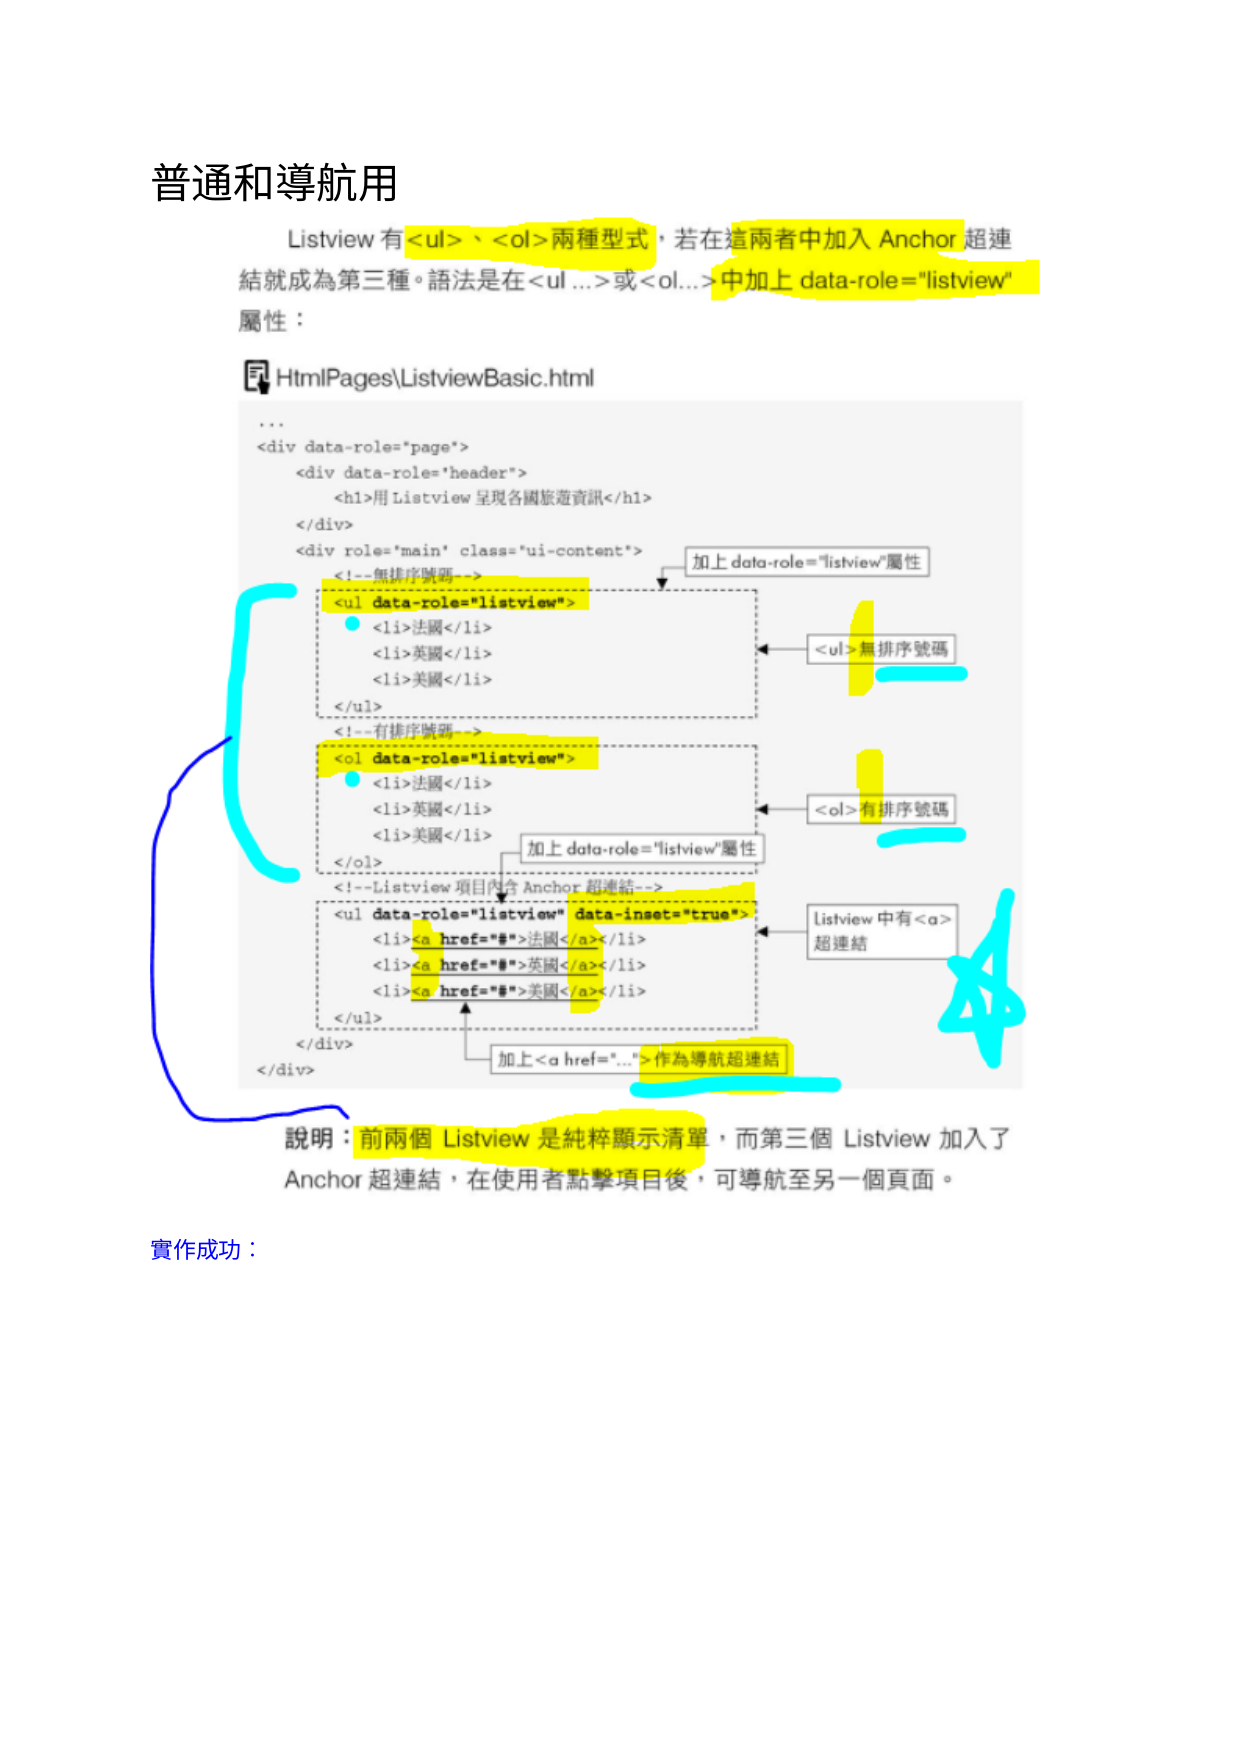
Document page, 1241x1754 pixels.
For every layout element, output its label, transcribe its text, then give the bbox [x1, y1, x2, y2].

picture [150, 210, 1071, 1220]
text 實作成功︰ [150, 1232, 1090, 1265]
